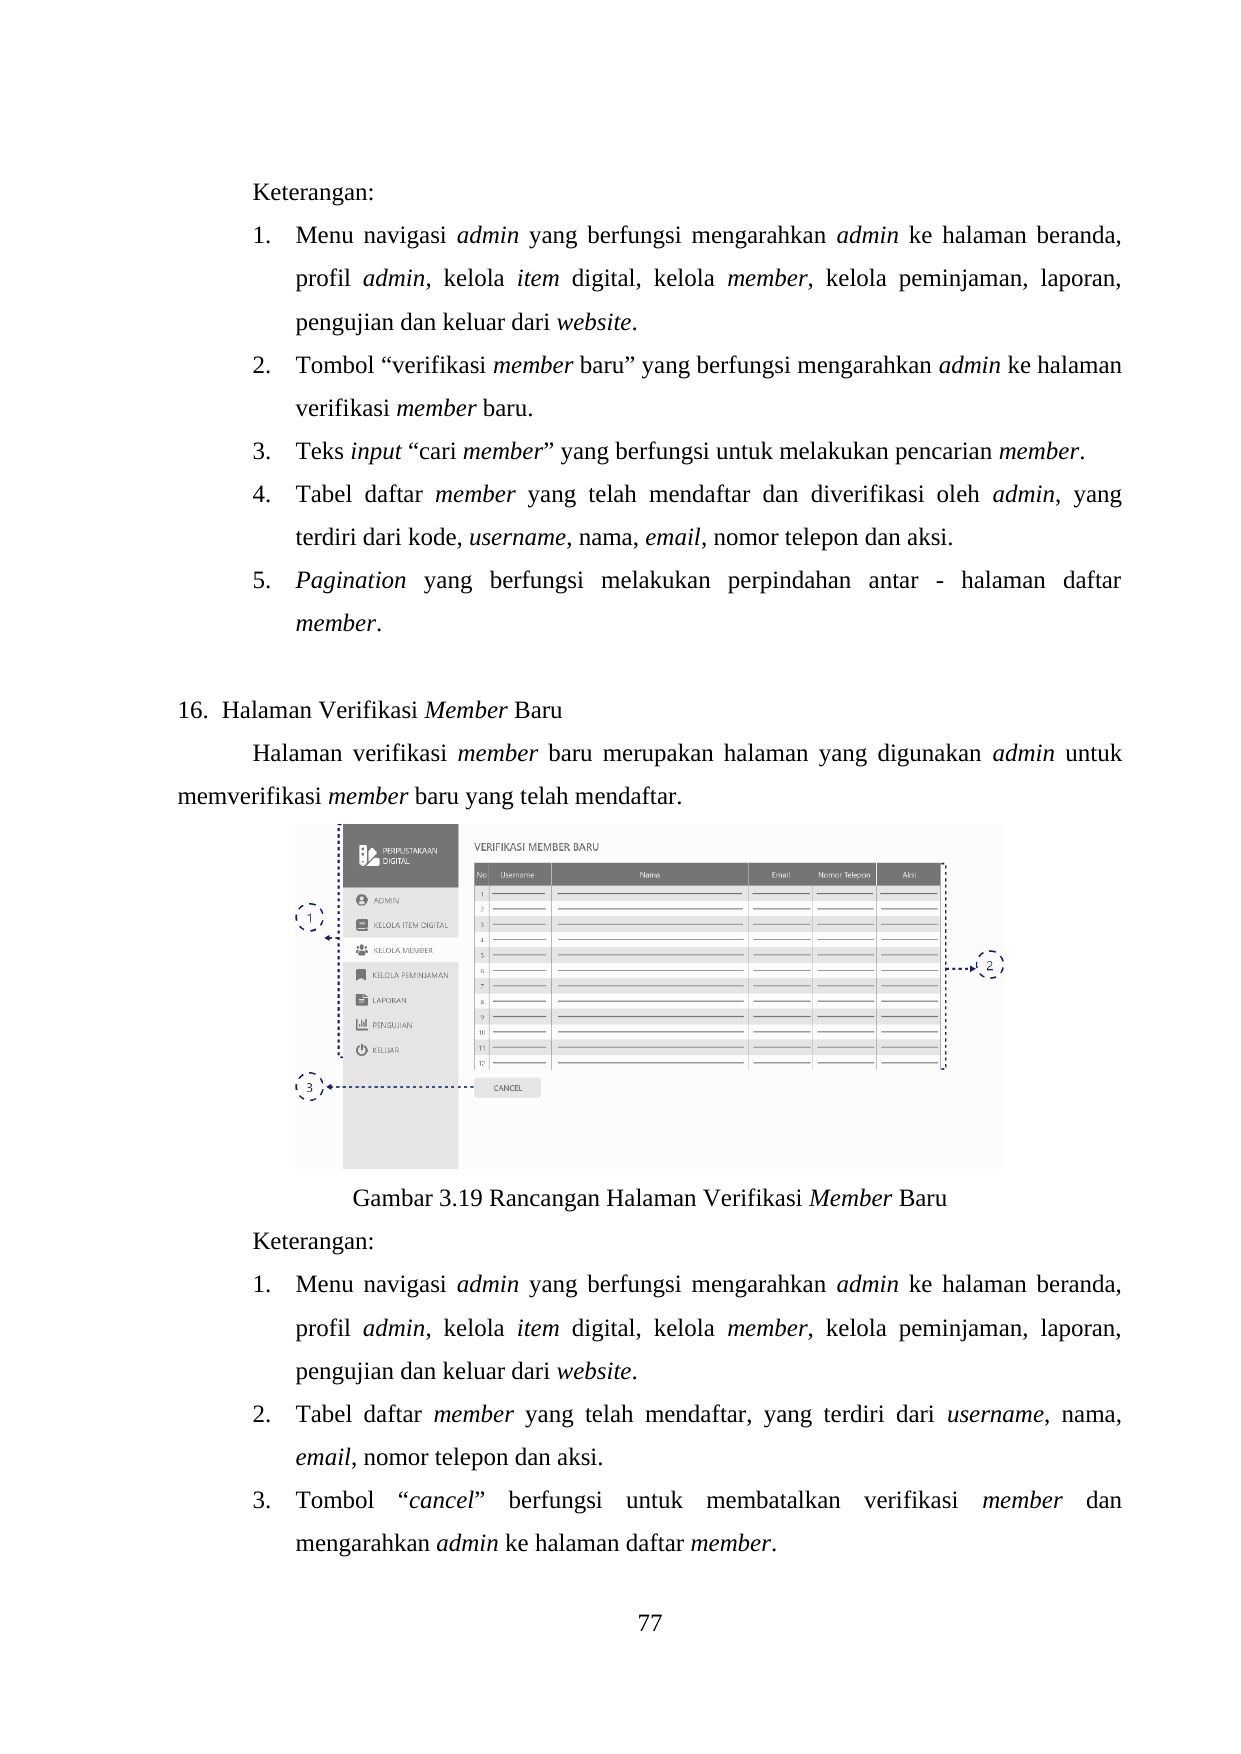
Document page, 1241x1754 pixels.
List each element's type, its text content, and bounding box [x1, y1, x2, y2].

list Pagination yang berfungsi melakukan perpindahan antar - halaman daftar member. [252, 565, 1122, 637]
list Tombol “verifikasi member baru” yang berfungsi mengarahkan admin ke halaman verifikasi member baru. [252, 350, 1122, 422]
text Gambar 3.19 Rancangan Halaman Verifikasi Member Baru [177, 1183, 1122, 1212]
list Teks input “cari member” yang berfungsi untuk melakukan pencarian member. [252, 436, 1122, 465]
text Halaman verifikasi member baru merupakan halaman yang digunakan admin untuk memverifikasi member baru yang telah mendaftar. [177, 738, 1122, 810]
list Halaman Verifikasi Member Baru [177, 695, 1122, 723]
picture [295, 824, 1004, 1169]
text Keterangan: [177, 1226, 1122, 1255]
list Tabel daftar member yang telah mendaftar, yang terdiri dari username, nama, email, nomor telepon dan aksi. [252, 1399, 1122, 1471]
list Tabel daftar member yang telah mendaftar dan diverifikasi oleh admin, yang terdiri dari kode, username, nama, email, nomor telepon dan aksi. [252, 479, 1122, 551]
list Menu navigasi admin yang berfungsi mengarahkan admin ke halaman beranda, profil admin, kelola item digital, kelola member, kelola peminjaman, laporan, pengujian dan keluar dari website. [252, 1269, 1122, 1384]
list Tombol “cancel” berfungsi untuk membatalkan verifikasi member dan mengarahkan admin ke halaman daftar member. [252, 1485, 1122, 1557]
list Menu navigasi admin yang berfungsi mengarahkan admin ke halaman beranda, profil admin, kelola item digital, kelola member, kelola peminjaman, laporan, pengujian dan keluar dari website. [252, 220, 1122, 335]
text Keterangan: [177, 177, 1122, 206]
